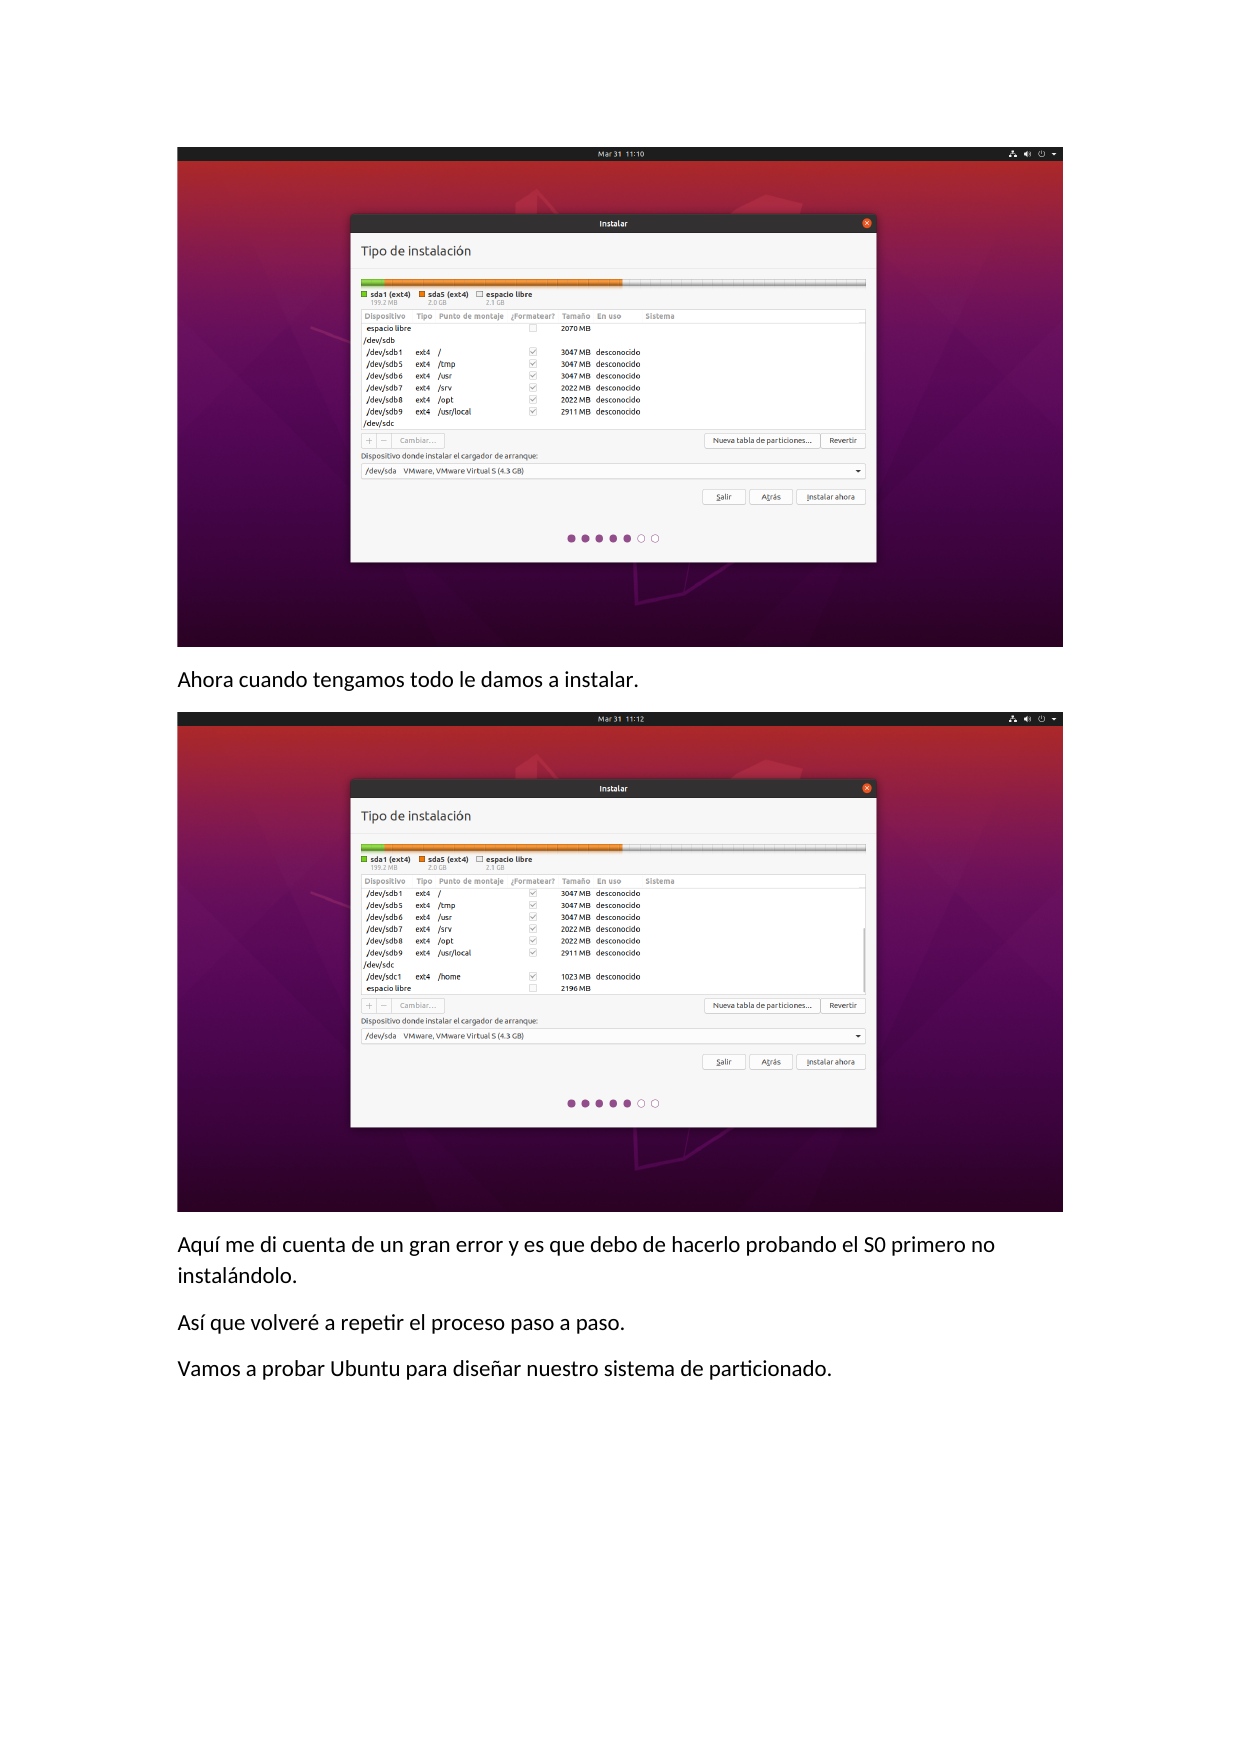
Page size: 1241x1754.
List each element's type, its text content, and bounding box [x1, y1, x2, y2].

text Así que volveré a repetir el proceso paso a paso. [177, 1308, 1063, 1336]
text Aquí me di cuenta de un gran error y es que debo de hacerlo probando el S0 primero no instalándolo. [177, 1231, 1063, 1289]
picture [177, 712, 1063, 1212]
picture [177, 147, 1063, 647]
text Ahora cuando tengamos todo le damos a instalar. [177, 666, 1063, 694]
text Vamos a probar Ubuntu para diseñar nuestro sistema de particionado. [177, 1354, 1063, 1382]
